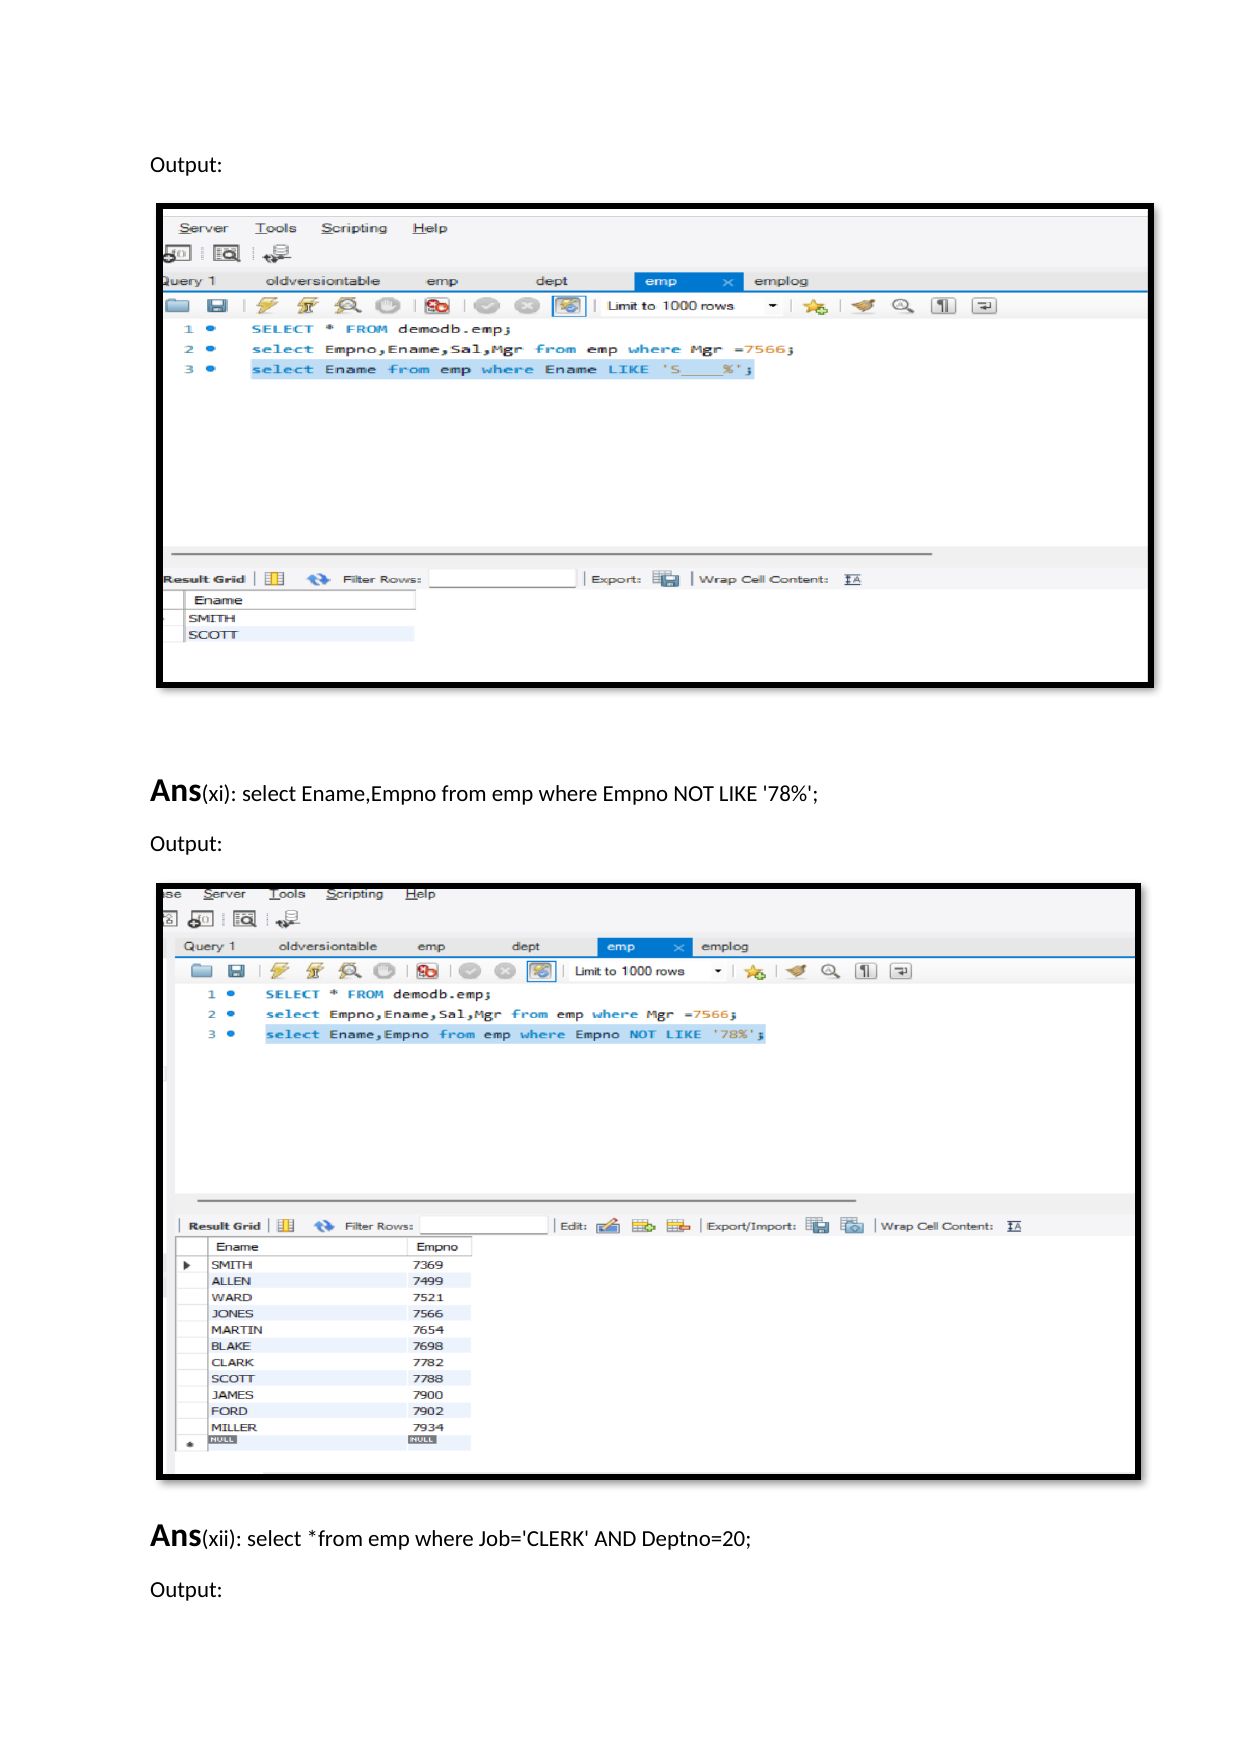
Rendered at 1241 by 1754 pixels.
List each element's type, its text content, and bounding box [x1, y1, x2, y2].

text Ans(xi): select Ename,Empno from emp where Empno NOT LIKE '78%'; [150, 769, 1090, 810]
picture [163, 889, 1135, 1474]
picture [163, 209, 1148, 682]
text Output: [150, 150, 1090, 178]
text Output: [150, 829, 1090, 858]
text Output: [150, 1575, 1090, 1603]
text Ans(xii): select *from emp where Job='CLERK' AND Deptno=20; [150, 1514, 1090, 1555]
